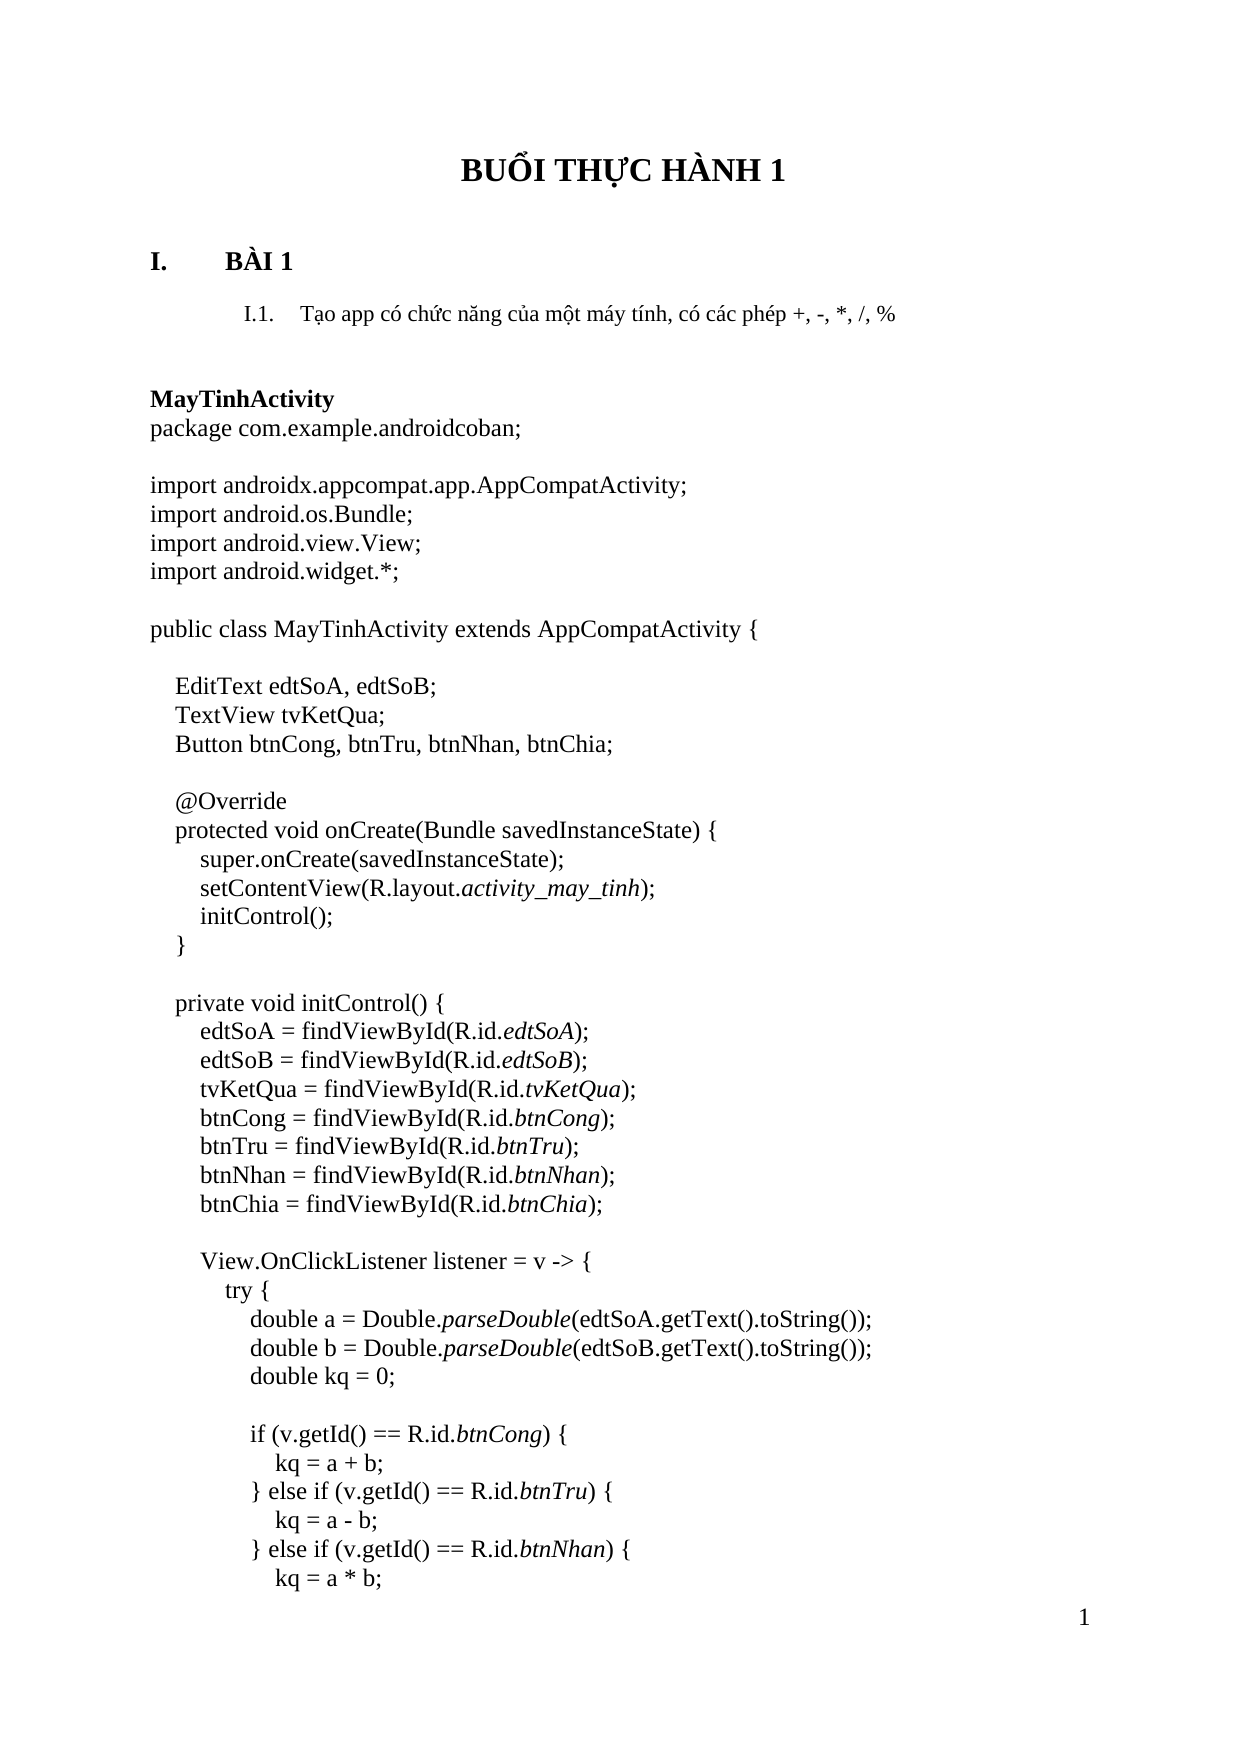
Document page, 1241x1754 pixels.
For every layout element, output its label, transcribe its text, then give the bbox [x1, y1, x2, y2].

subtitle BÀI 1 [150, 245, 1088, 276]
subtitle BUỔI THỰC HÀNH 1 [150, 150, 1088, 188]
text MayTinhActivity [150, 384, 1090, 413]
list Tạo app có chức năng của một máy tính, có các phép +, -, *, /, % [244, 300, 1088, 326]
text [150, 413, 1090, 1591]
